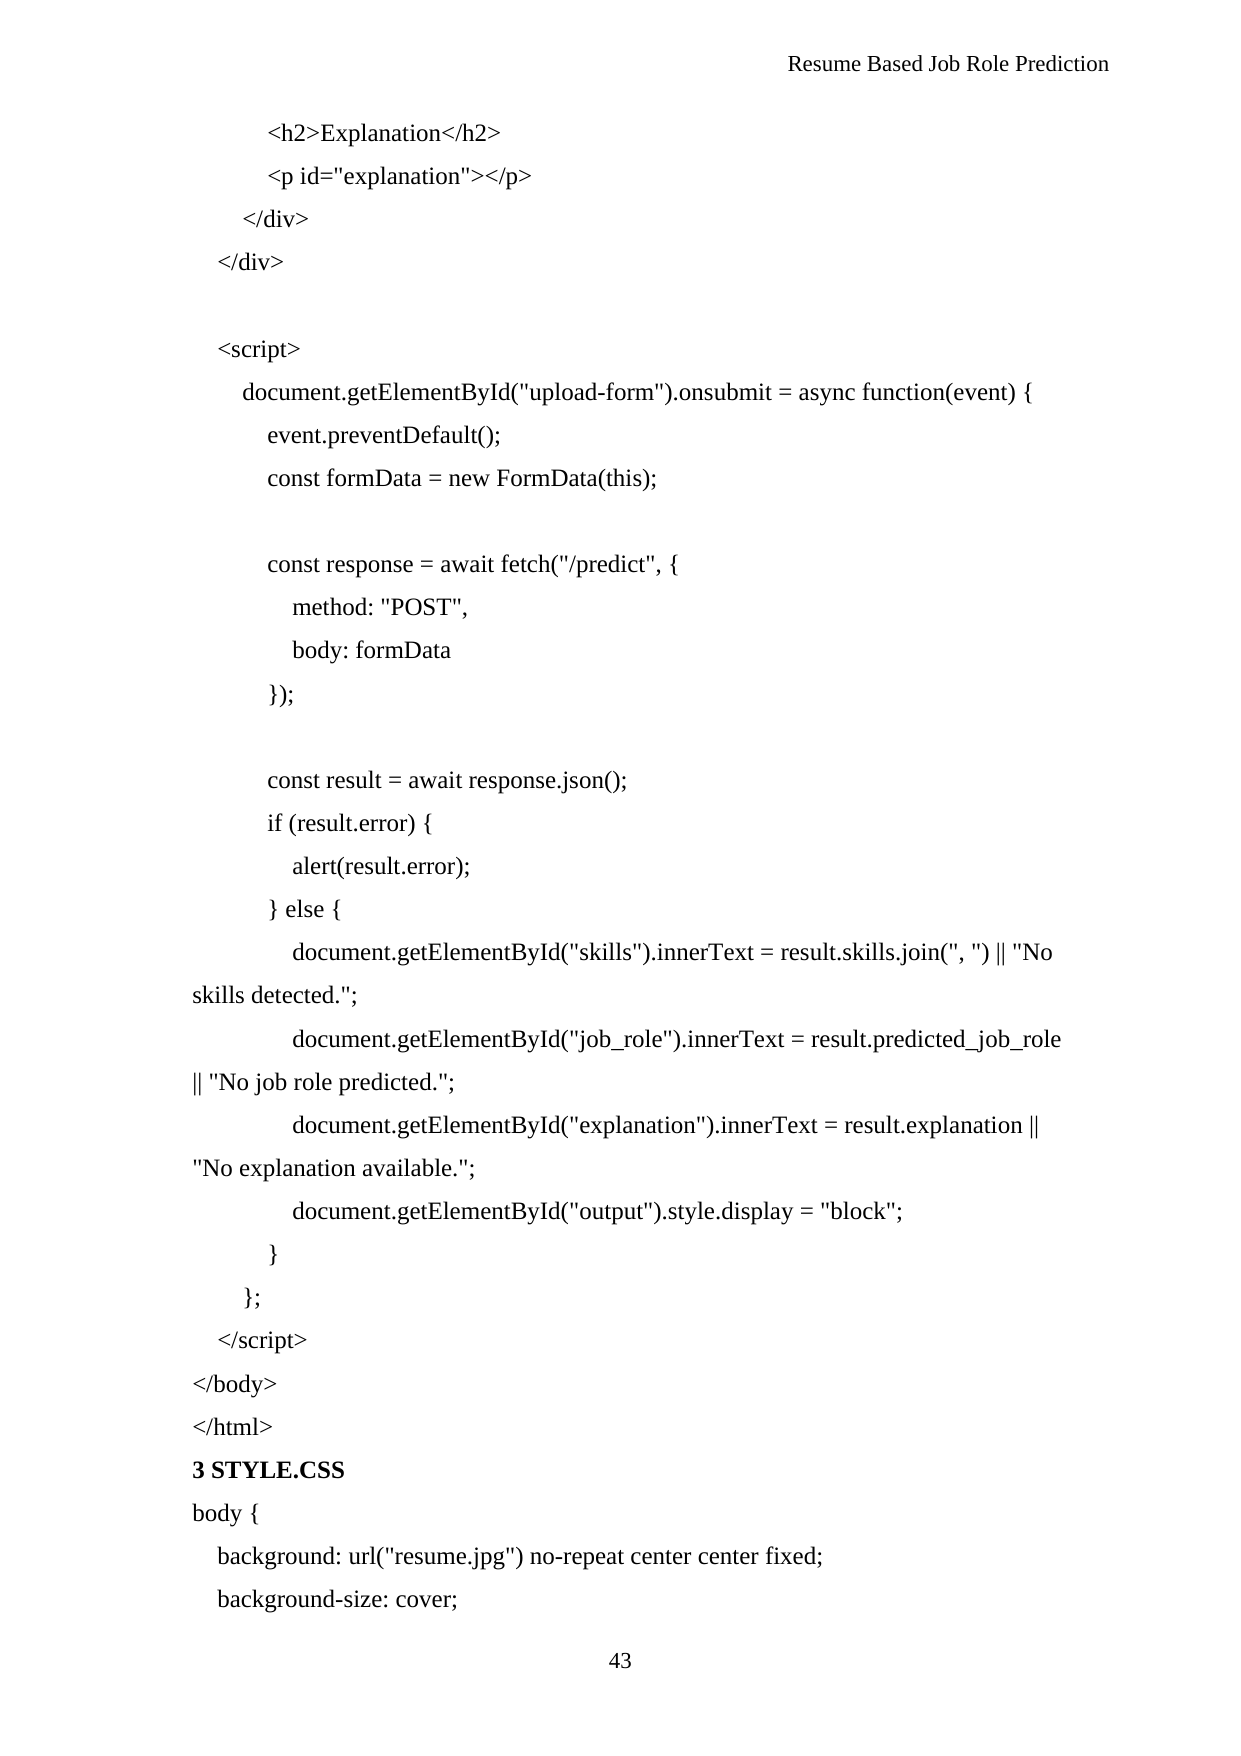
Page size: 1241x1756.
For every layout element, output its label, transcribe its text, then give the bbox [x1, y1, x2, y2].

text </div> [192, 247, 1078, 276]
text body: formData [192, 636, 1078, 664]
text </script> [192, 1326, 1078, 1354]
text <p id="explanation"></p> [192, 161, 1078, 190]
text <script> [192, 334, 1078, 362]
text document.getElementById("upload-form").onsubmit = async function(event) { [192, 377, 1078, 406]
text </html> [192, 1412, 1078, 1441]
text document.getElementById("output").style.display = "block"; [192, 1196, 1078, 1225]
text const formData = new FormData(this); [192, 463, 1078, 492]
text </body> [192, 1369, 1078, 1397]
text if (result.error) { [192, 808, 1078, 837]
text <h2>Explanation</h2> [192, 118, 1078, 147]
text } [192, 1239, 1078, 1268]
text background-size: cover; [192, 1584, 1078, 1613]
text }); [192, 679, 1078, 707]
text event.preventDefault(); [192, 420, 1078, 449]
text 3 STYLE.CSS [192, 1455, 1078, 1484]
text document.getElementById("job_role").innerText = result.predicted_job_role || "No job role predicted."; [192, 1024, 1078, 1096]
text </div> [192, 204, 1078, 233]
text const response = await fetch("/predict", { [192, 549, 1078, 578]
text background: url("resume.jpg") no-repeat center center fixed; [192, 1541, 1078, 1570]
text alert(result.error); [192, 851, 1078, 880]
text } else { [192, 894, 1078, 923]
text document.getElementById("skills").innerText = result.skills.join(", ") || "No skills detected."; [192, 937, 1078, 1009]
text document.getElementById("explanation").innerText = result.explanation || "No explanation available."; [192, 1110, 1078, 1182]
text body { [192, 1498, 1078, 1527]
text method: "POST", [192, 592, 1078, 621]
text }; [192, 1282, 1078, 1311]
text const result = await response.json(); [192, 765, 1078, 794]
